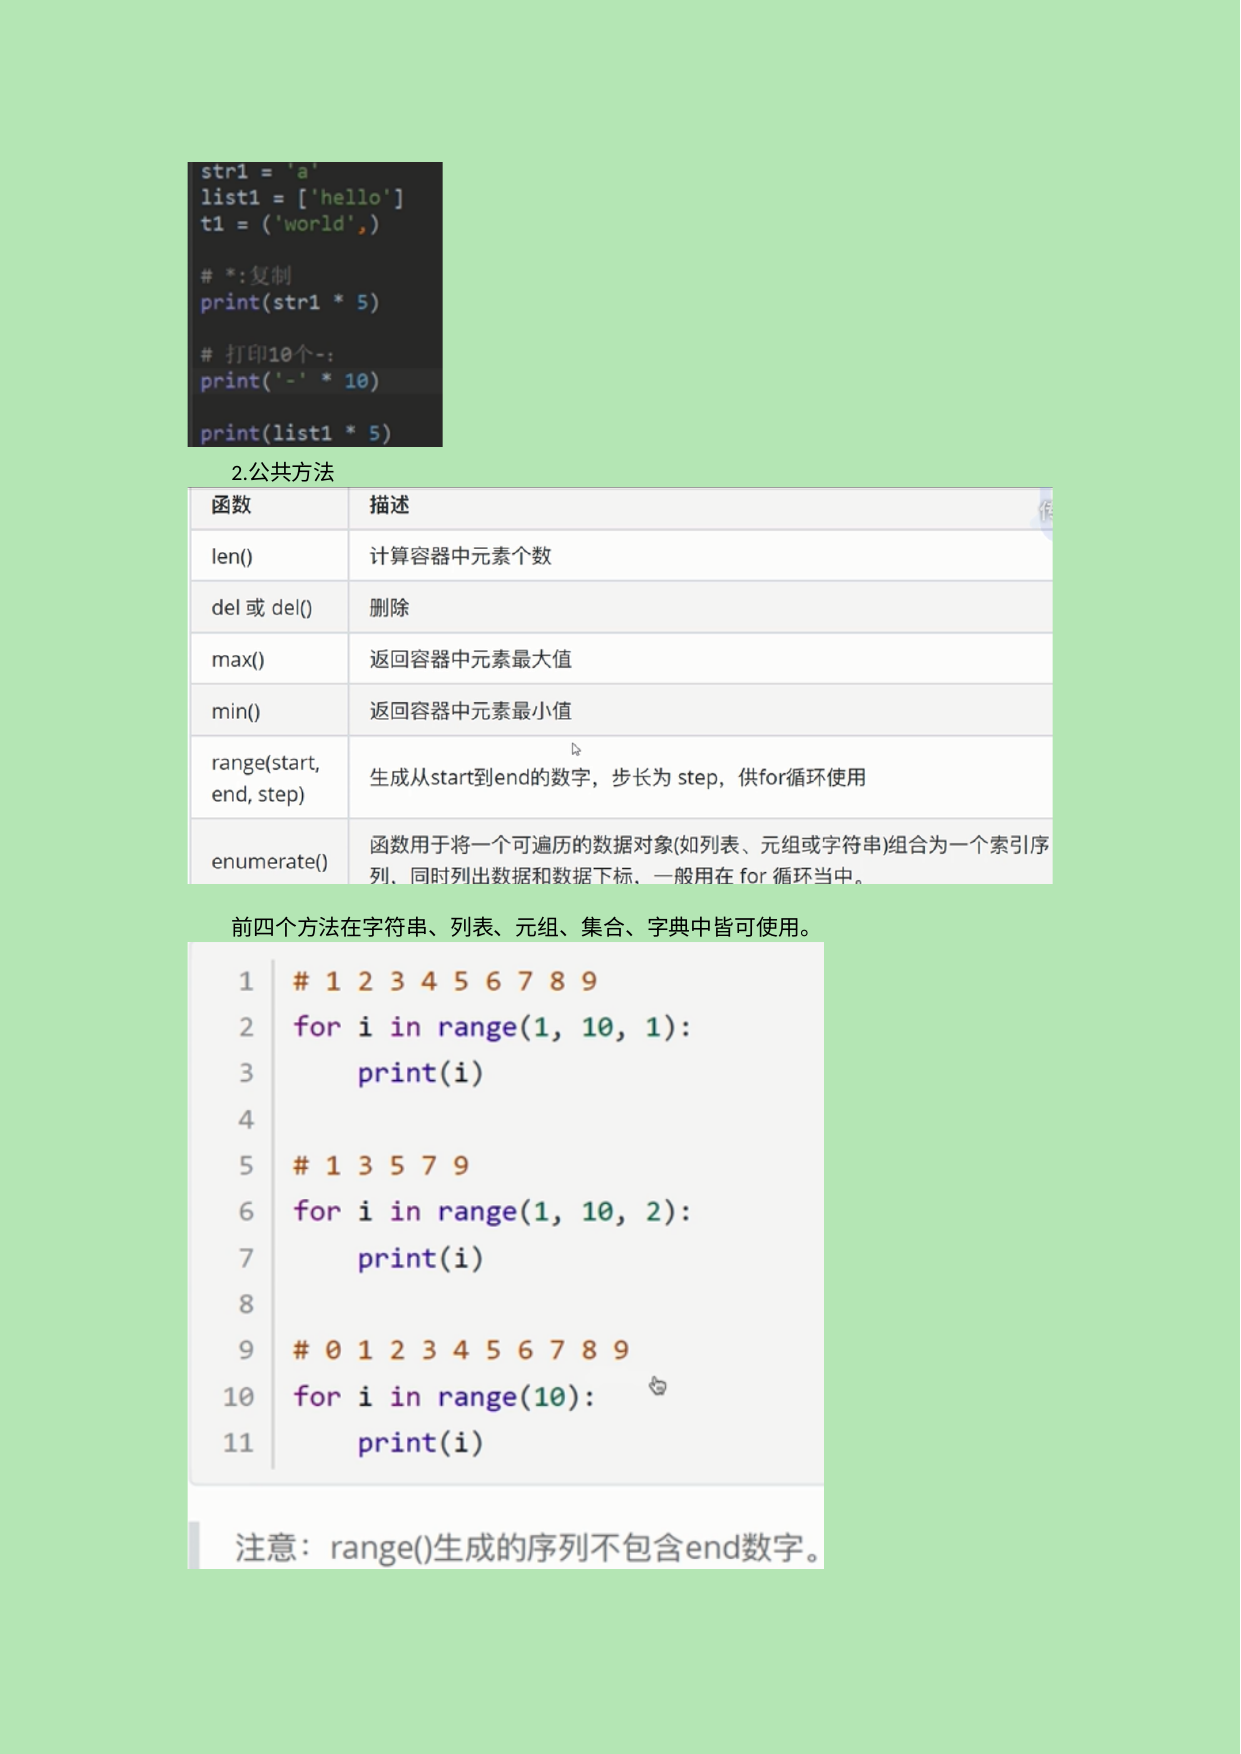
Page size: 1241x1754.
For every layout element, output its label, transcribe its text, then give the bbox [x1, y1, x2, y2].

picture [187, 487, 1053, 884]
text 前四个方法在字符串、列表、元组、集合、字典中皆可使用。 [187, 909, 1053, 942]
picture [187, 162, 443, 447]
picture [187, 942, 824, 1569]
text 2.公共方法 [187, 454, 1053, 487]
